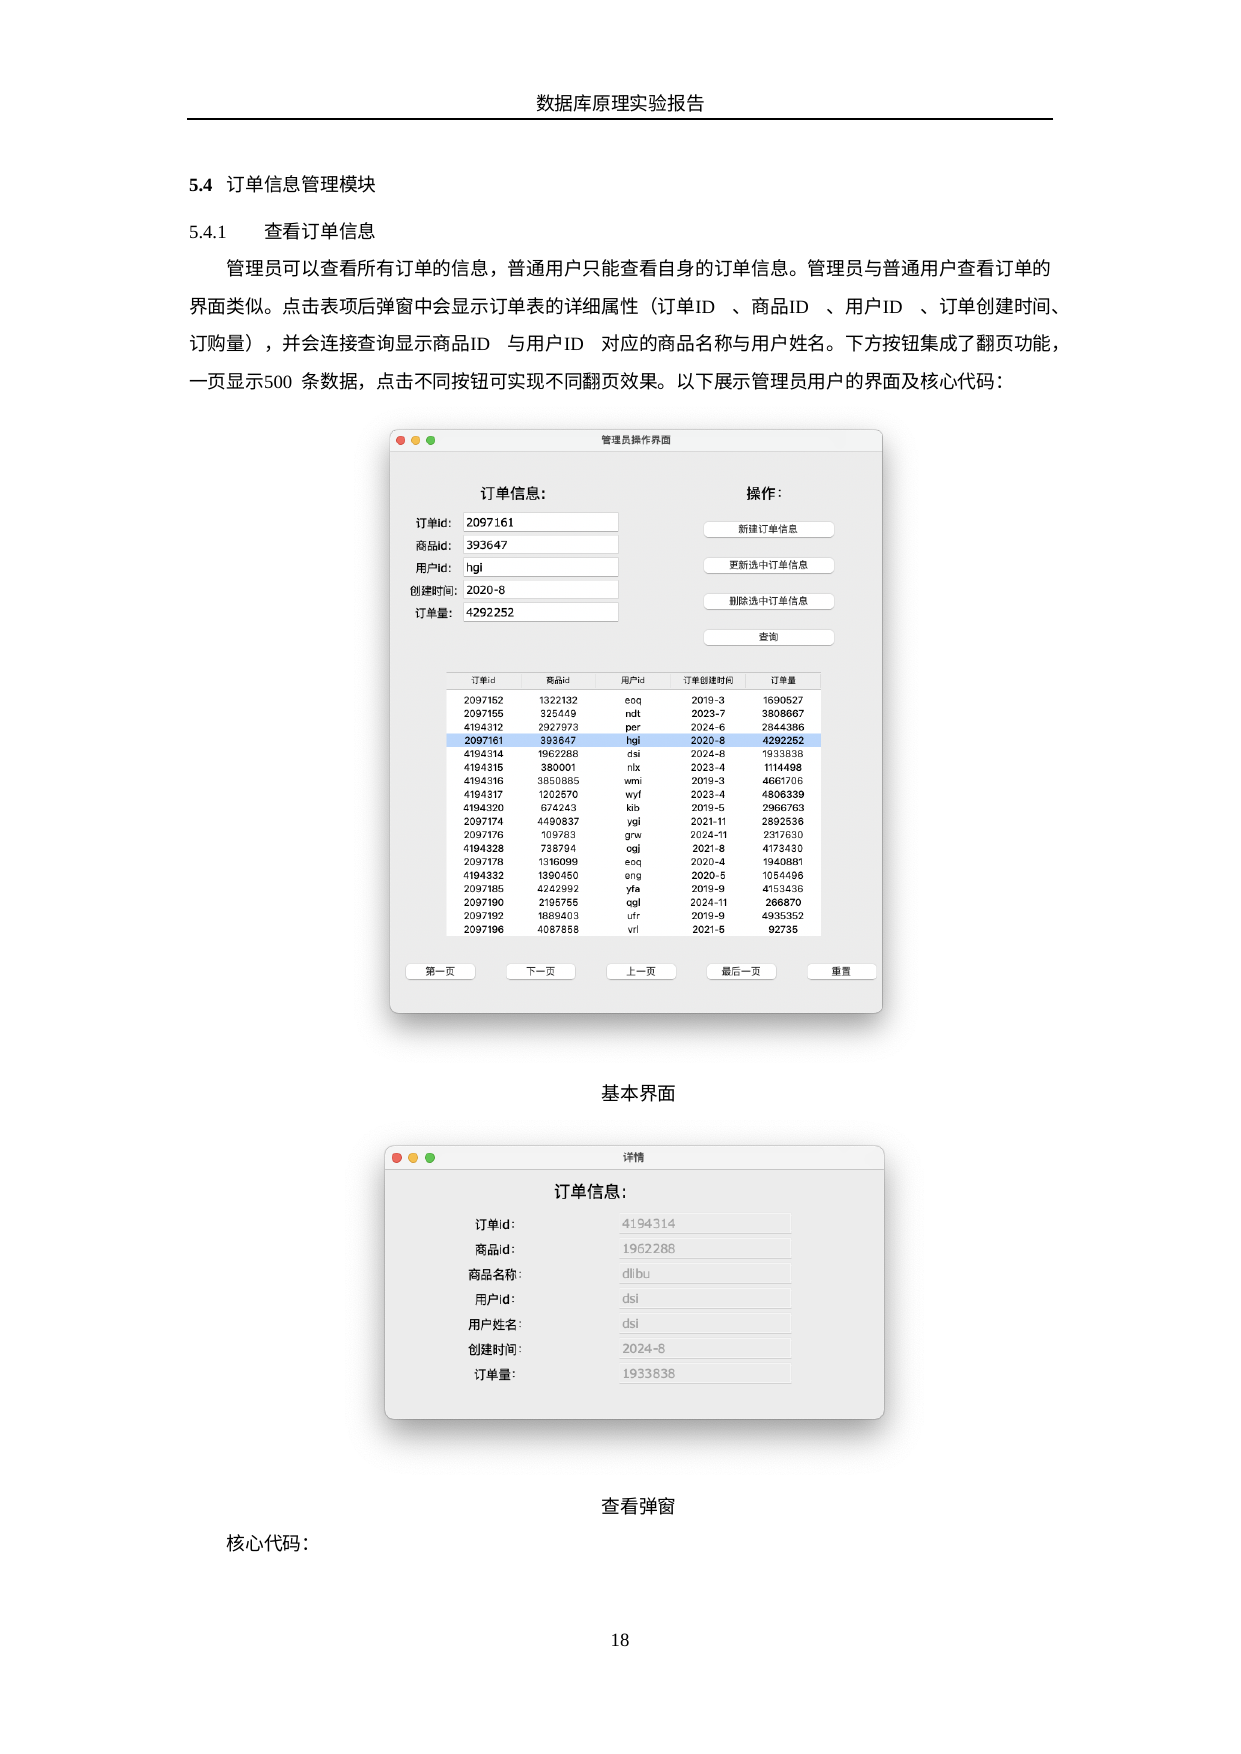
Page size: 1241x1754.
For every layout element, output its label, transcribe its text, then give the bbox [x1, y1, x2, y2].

text 管理员可以查看所有订单的信息，普通用户只能查看自身的订单信息。管理员与普通用户查看订单的界面类似。点击表项后弹窗中会显示订单表的详细属性（订单ID、商品ID、用户ID、订单创建时间、订购量），并会连接查询显示商品ID与用户ID对应的商品名称与用户姓名。下方按钮集成了翻页功能，一页显示500条数据，点击不同按钮可实现不同翻页效果。以下展示管理员用户的界面及核心代码： [189, 249, 1051, 399]
subtitle 查看订单信息 [189, 211, 1051, 249]
picture [338, 1114, 930, 1480]
text 查看弹窗 [189, 1486, 1051, 1524]
text 核心代码： [189, 1524, 1051, 1561]
text 基本界面 [189, 1074, 1051, 1111]
subtitle 订单信息管理模块 [189, 164, 1051, 202]
picture [348, 401, 924, 1068]
